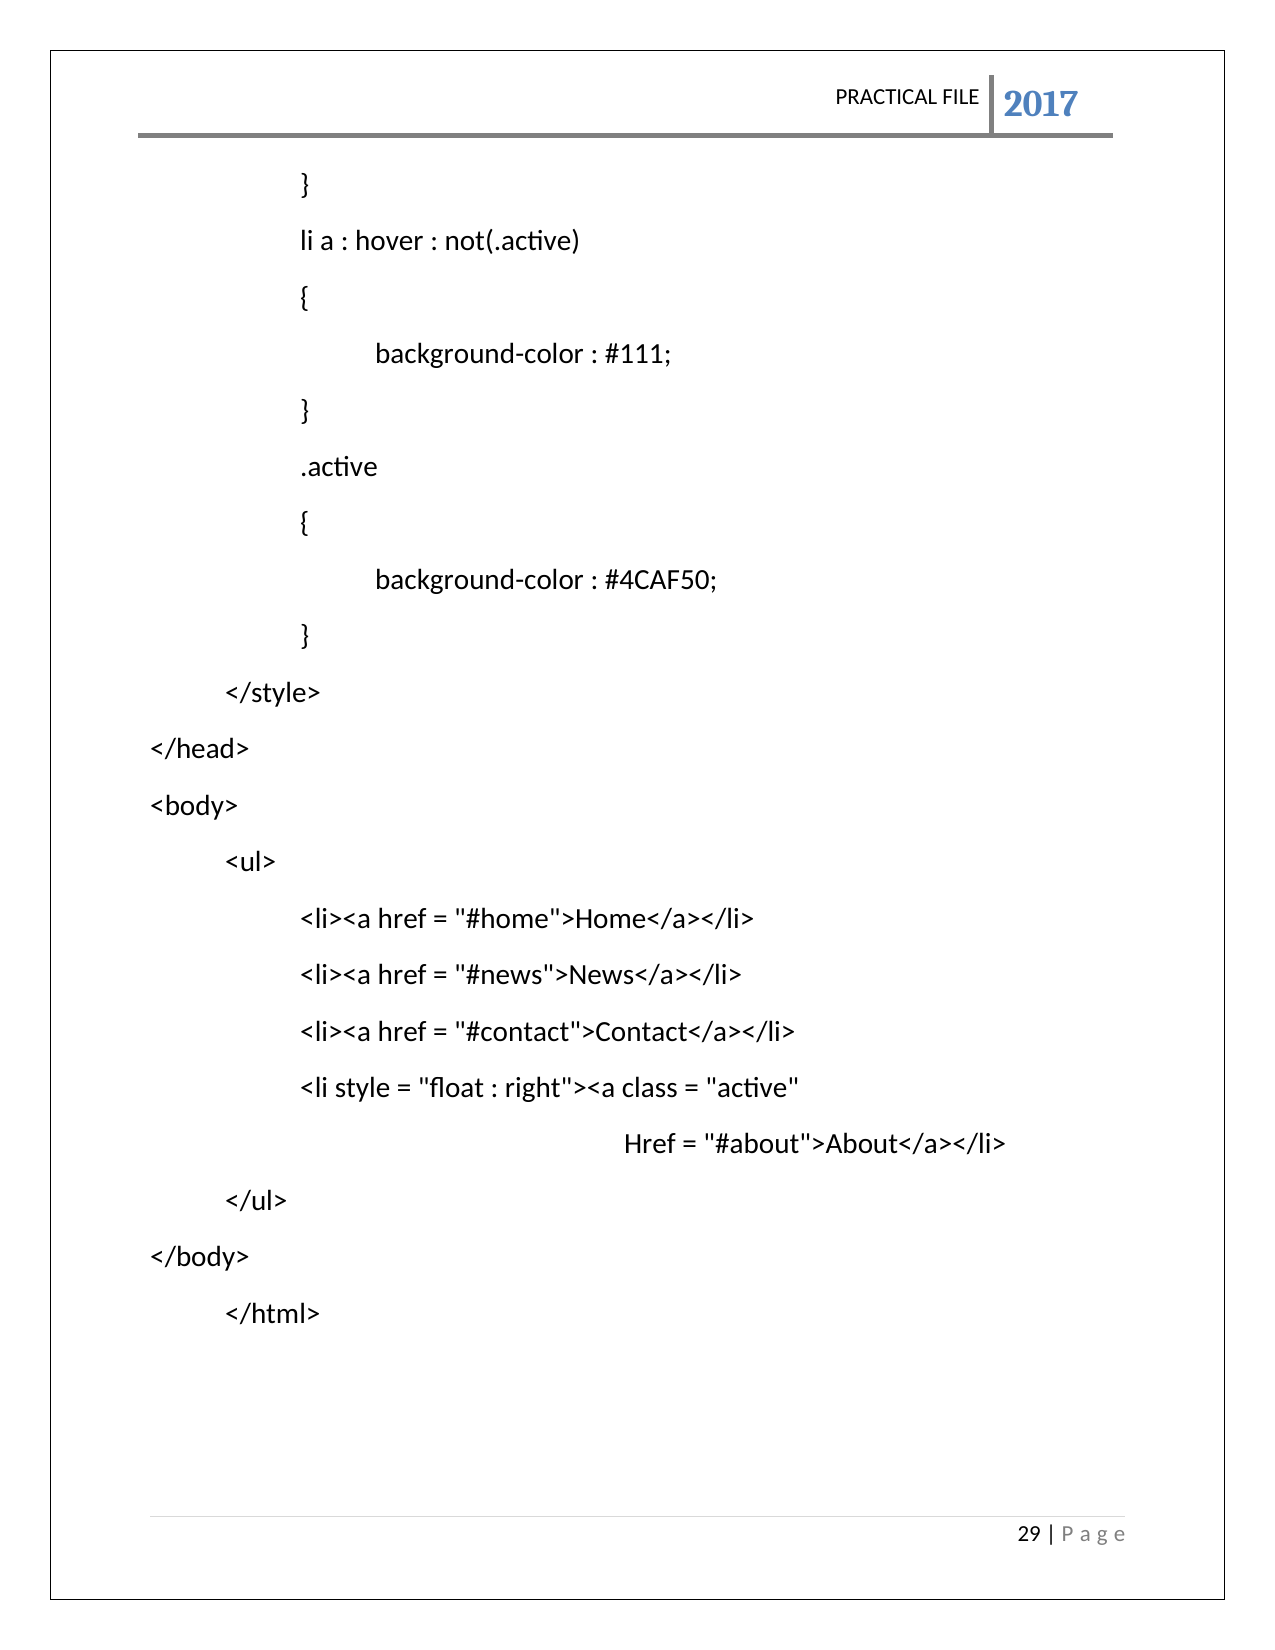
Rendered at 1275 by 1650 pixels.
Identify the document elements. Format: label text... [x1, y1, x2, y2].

text <li><a href = "#home">Home</a></li> [150, 900, 1125, 935]
text } [150, 166, 1125, 201]
text background-color : #111; [150, 335, 1125, 371]
text <li><a href = "#news">News</a></li> [150, 956, 1125, 992]
text </style> [150, 674, 1125, 709]
text </html> [150, 1295, 1125, 1331]
text <body> [150, 787, 1125, 822]
text background-color : #4CAF50; [150, 561, 1125, 597]
text </ul> [150, 1182, 1125, 1218]
text { [150, 279, 1125, 314]
text } [150, 617, 1125, 653]
text } [150, 392, 1125, 427]
text { [150, 504, 1125, 540]
text <li><a href = "#contact">Contact</a></li> [150, 1013, 1125, 1048]
text <ul> [150, 843, 1125, 879]
text Href = "#about">About</a></li> [150, 1126, 1125, 1161]
text <li style = "float : right"><a class = "active" [150, 1069, 1125, 1105]
text </body> [150, 1238, 1125, 1274]
text .active [225, 448, 1125, 484]
text li a : hover : not(.active) [225, 222, 1125, 258]
text </head> [150, 730, 1125, 766]
